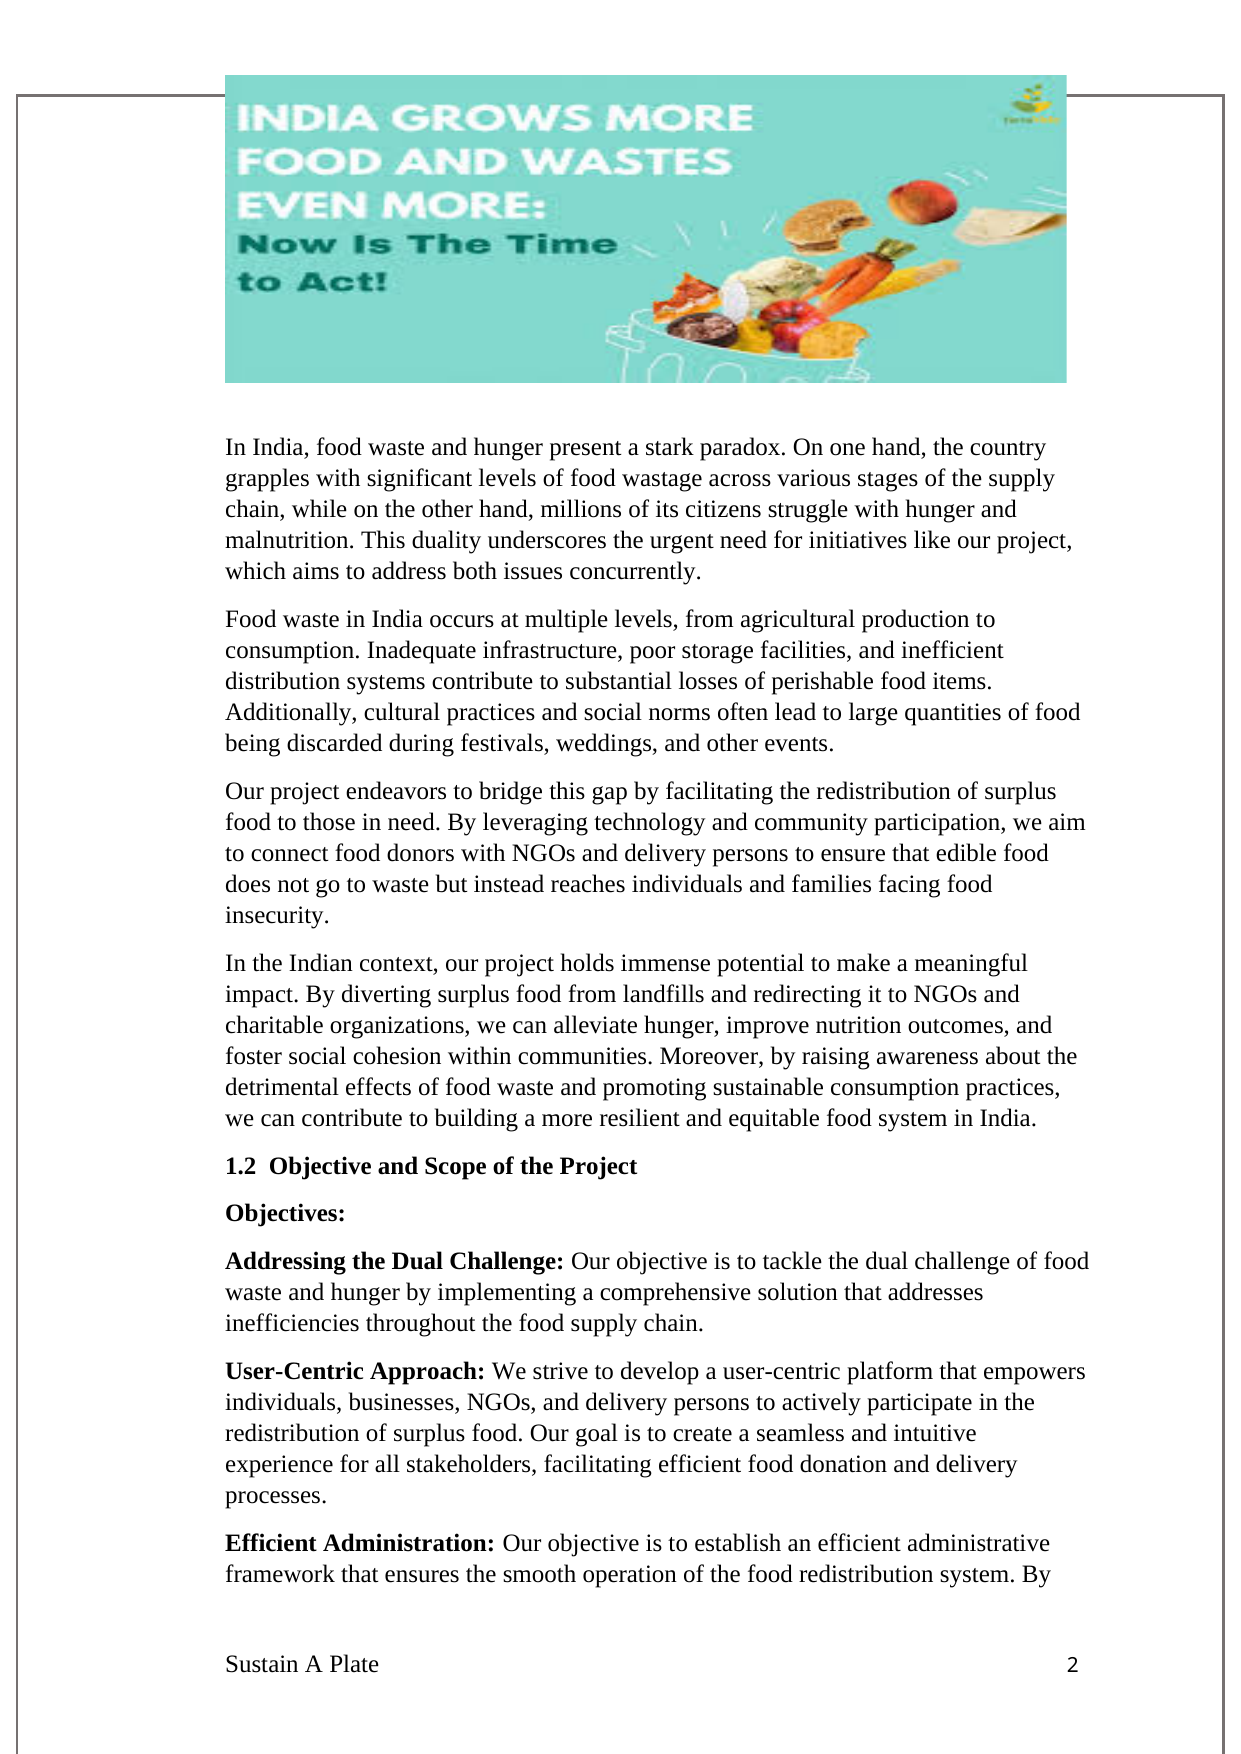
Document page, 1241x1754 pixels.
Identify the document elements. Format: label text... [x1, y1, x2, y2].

text Food waste in India occurs at multiple levels, from agricultural production to consumption. Inadequate infrastructure, poor storage facilities, and inefficient distribution systems contribute to substantial losses of perishable food items. Additionally, cultural practices and social norms often lead to large quantities of food being discarded during festivals, weddings, and other events. [225, 604, 1090, 757]
text In India, food waste and hunger present a stark paradox. On one hand, the country grapples with significant levels of food wastage across various stages of the supply chain, while on the other hand, millions of its citizens struggle with hunger and malnutrition. This duality underscores the urgent need for initiatives like our project, which aims to address both issues concurrently. [225, 401, 1090, 585]
text In the Indian context, our project holds immense potential to make a meaningful impact. By diverting surplus food from landfills and redirecting it to NGOs and charitable organizations, we can alleviate hunger, improve nutrition outcomes, and foster social cohesion within communities. Moreover, by raising awareness about the detrimental effects of food waste and promoting sustainable consumption practices, we can contribute to building a more resilient and equitable food system in India. [225, 948, 1090, 1132]
text Our project endeavors to bridge this gap by facilitating the redistribution of surplus food to those in need. By leveraging technology and community participation, we aim to connect food donors with NGOs and delivery persons to ensure that edible food does not go to waste but instead reaches individuals and families facing food insecurity. [225, 776, 1090, 929]
text Objectives: [225, 1198, 1090, 1227]
text 1.2 Objective and Scope of the Project [225, 1151, 1090, 1179]
text User-Centric Approach: We strive to develop a user-centric platform that empowers individuals, businesses, NGOs, and delivery persons to actively participate in the redistribution of surplus food. Our goal is to create a seamless and intuitive experience for all stakeholders, facilitating efficient food donation and delivery processes. [225, 1356, 1090, 1509]
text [225, 1528, 1090, 1588]
picture [225, 75, 1067, 383]
text Addressing the Dual Challenge: Our objective is to tackle the dual challenge of food waste and hunger by implementing a comprehensive solution that addresses inefficiencies throughout the food supply chain. [225, 1246, 1090, 1337]
